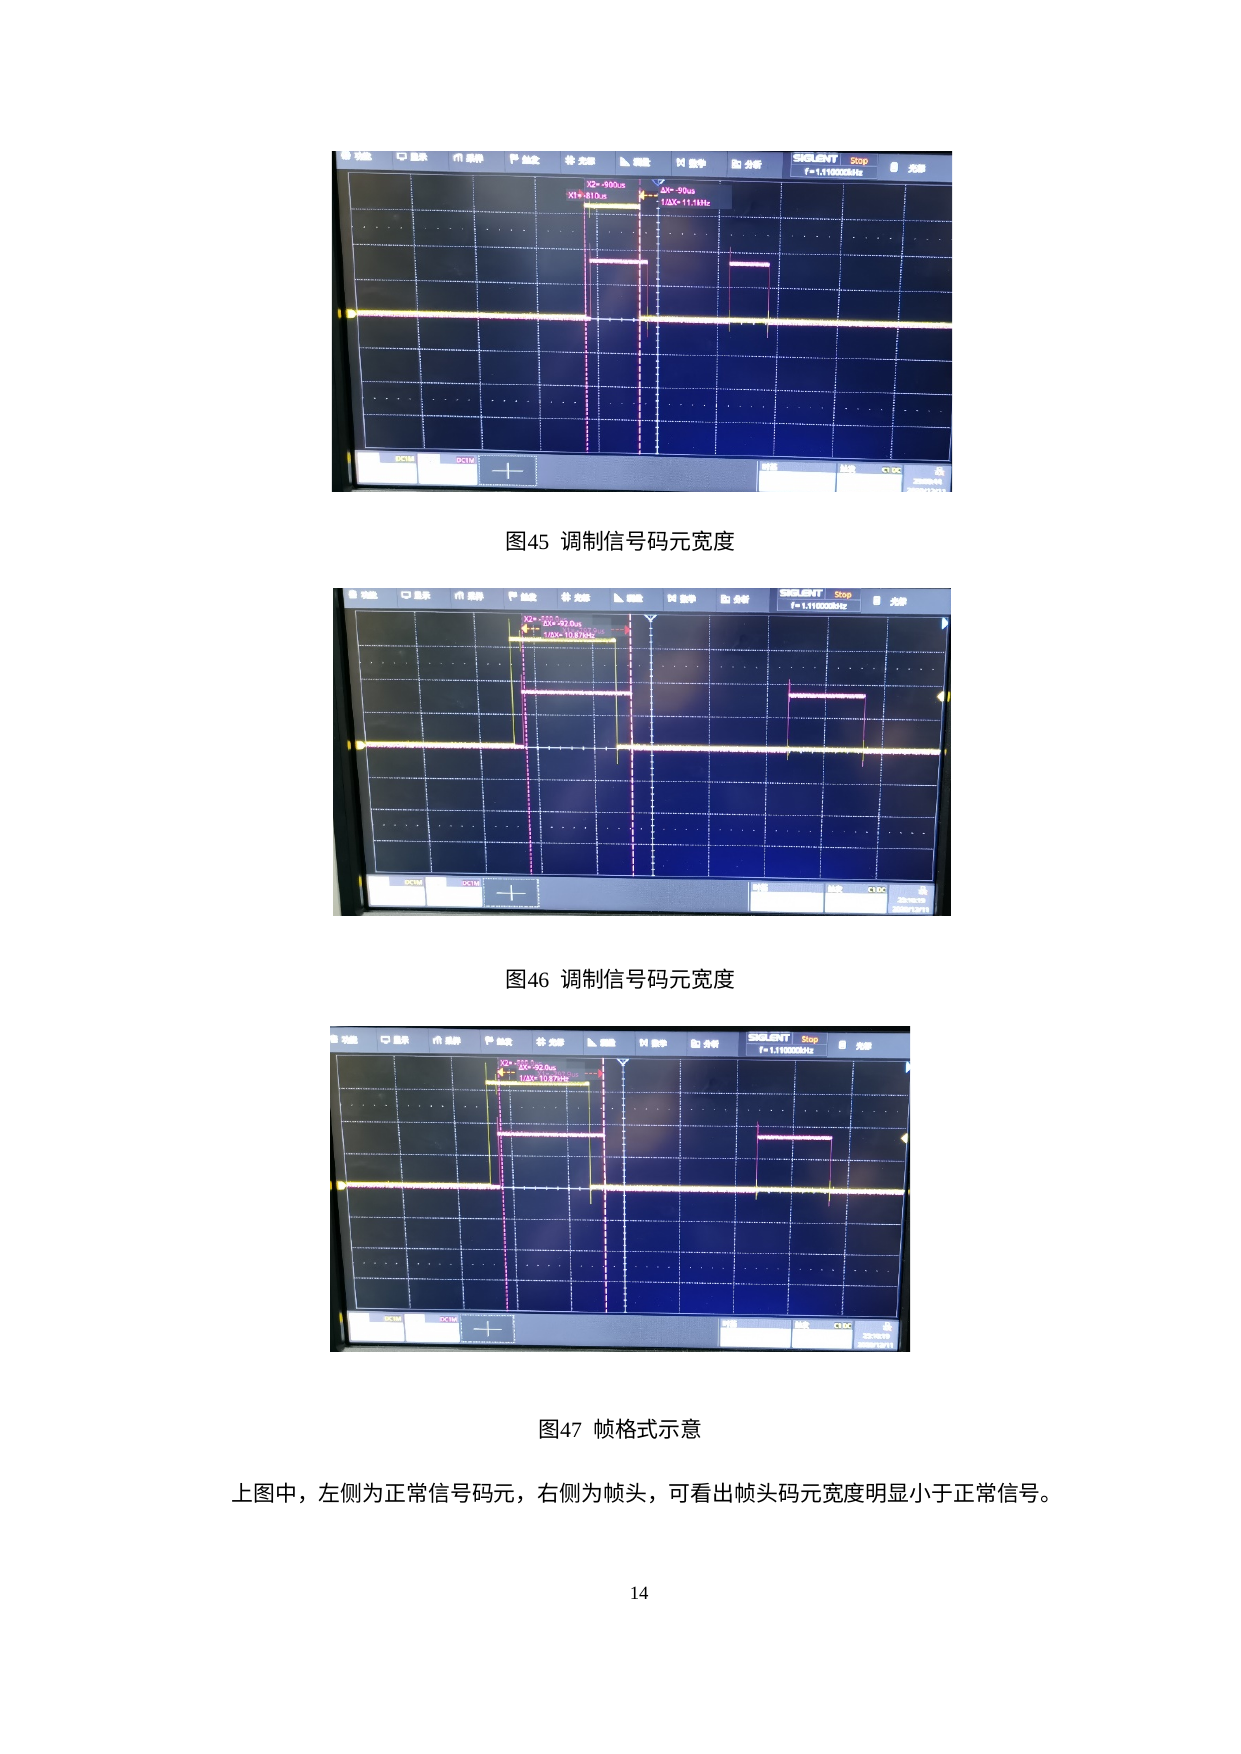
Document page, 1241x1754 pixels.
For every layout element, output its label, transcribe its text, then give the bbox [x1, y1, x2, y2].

text 调制信号码元宽度 [187, 962, 1053, 995]
picture [331, 151, 953, 492]
picture [330, 1026, 911, 1352]
picture [333, 588, 951, 916]
text 上图中，左侧为正常信号码元，右侧为帧头，可看出帧头码元宽度明显小于正常信号。 [187, 1476, 1053, 1508]
text 帧格式示意 [187, 1412, 1053, 1445]
text 调制信号码元宽度 [187, 525, 1053, 557]
